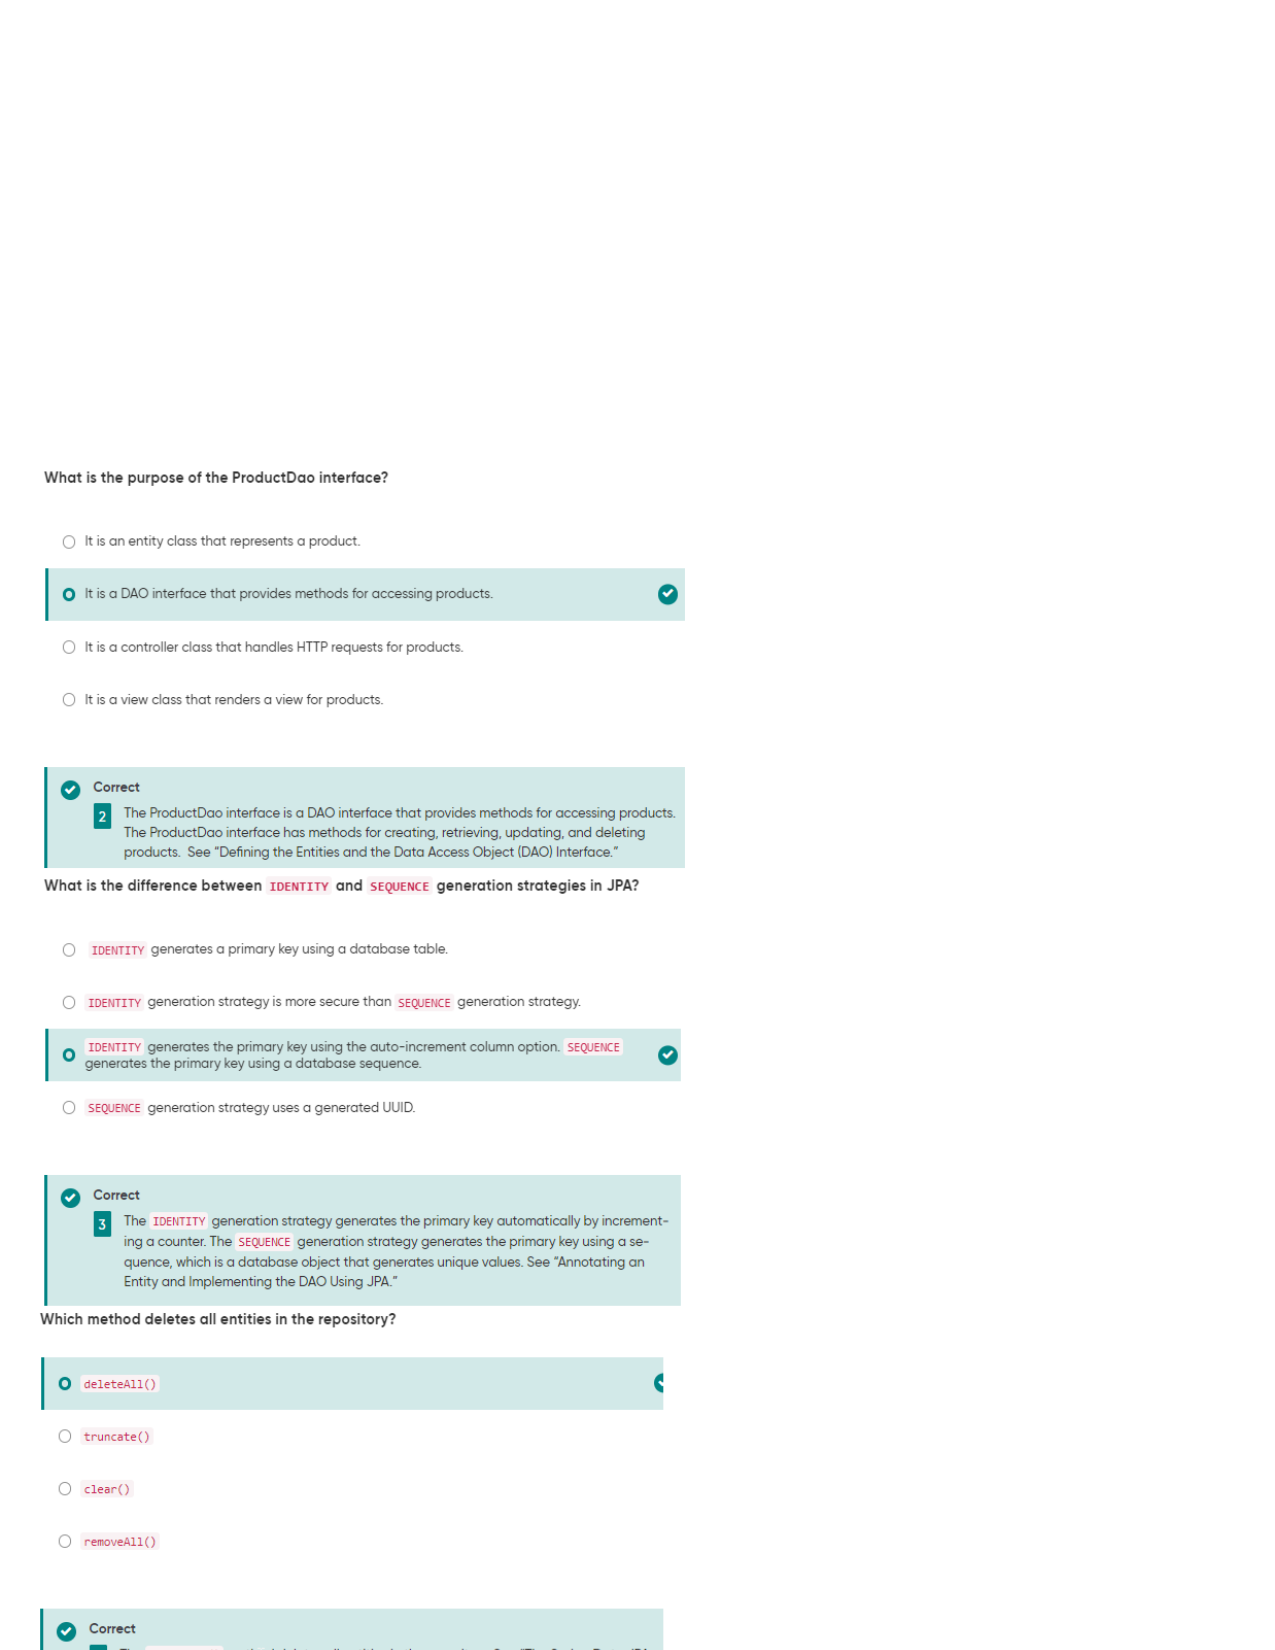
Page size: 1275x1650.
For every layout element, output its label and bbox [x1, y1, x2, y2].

picture [34, 456, 686, 1650]
